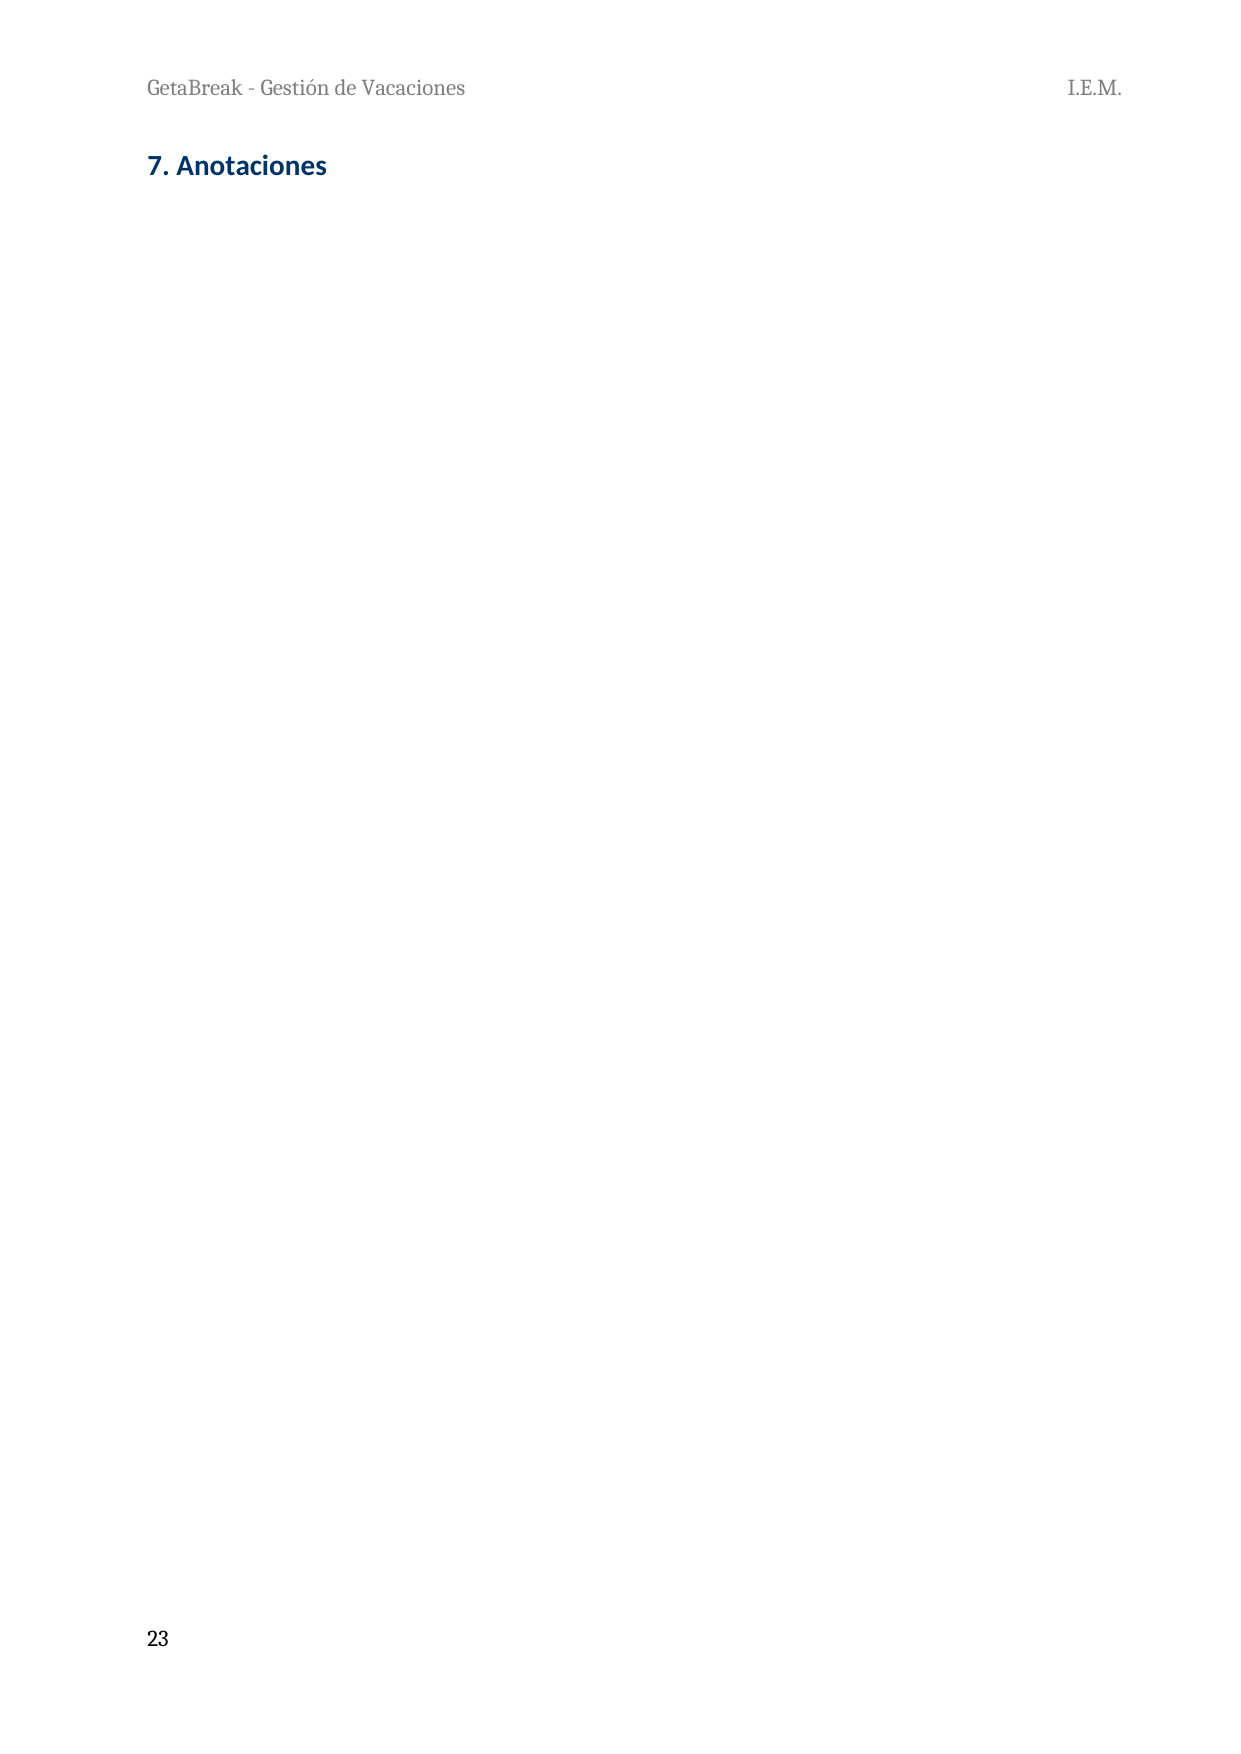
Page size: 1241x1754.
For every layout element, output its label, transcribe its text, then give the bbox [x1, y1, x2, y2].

subtitle 7. Anotaciones [147, 147, 1093, 183]
